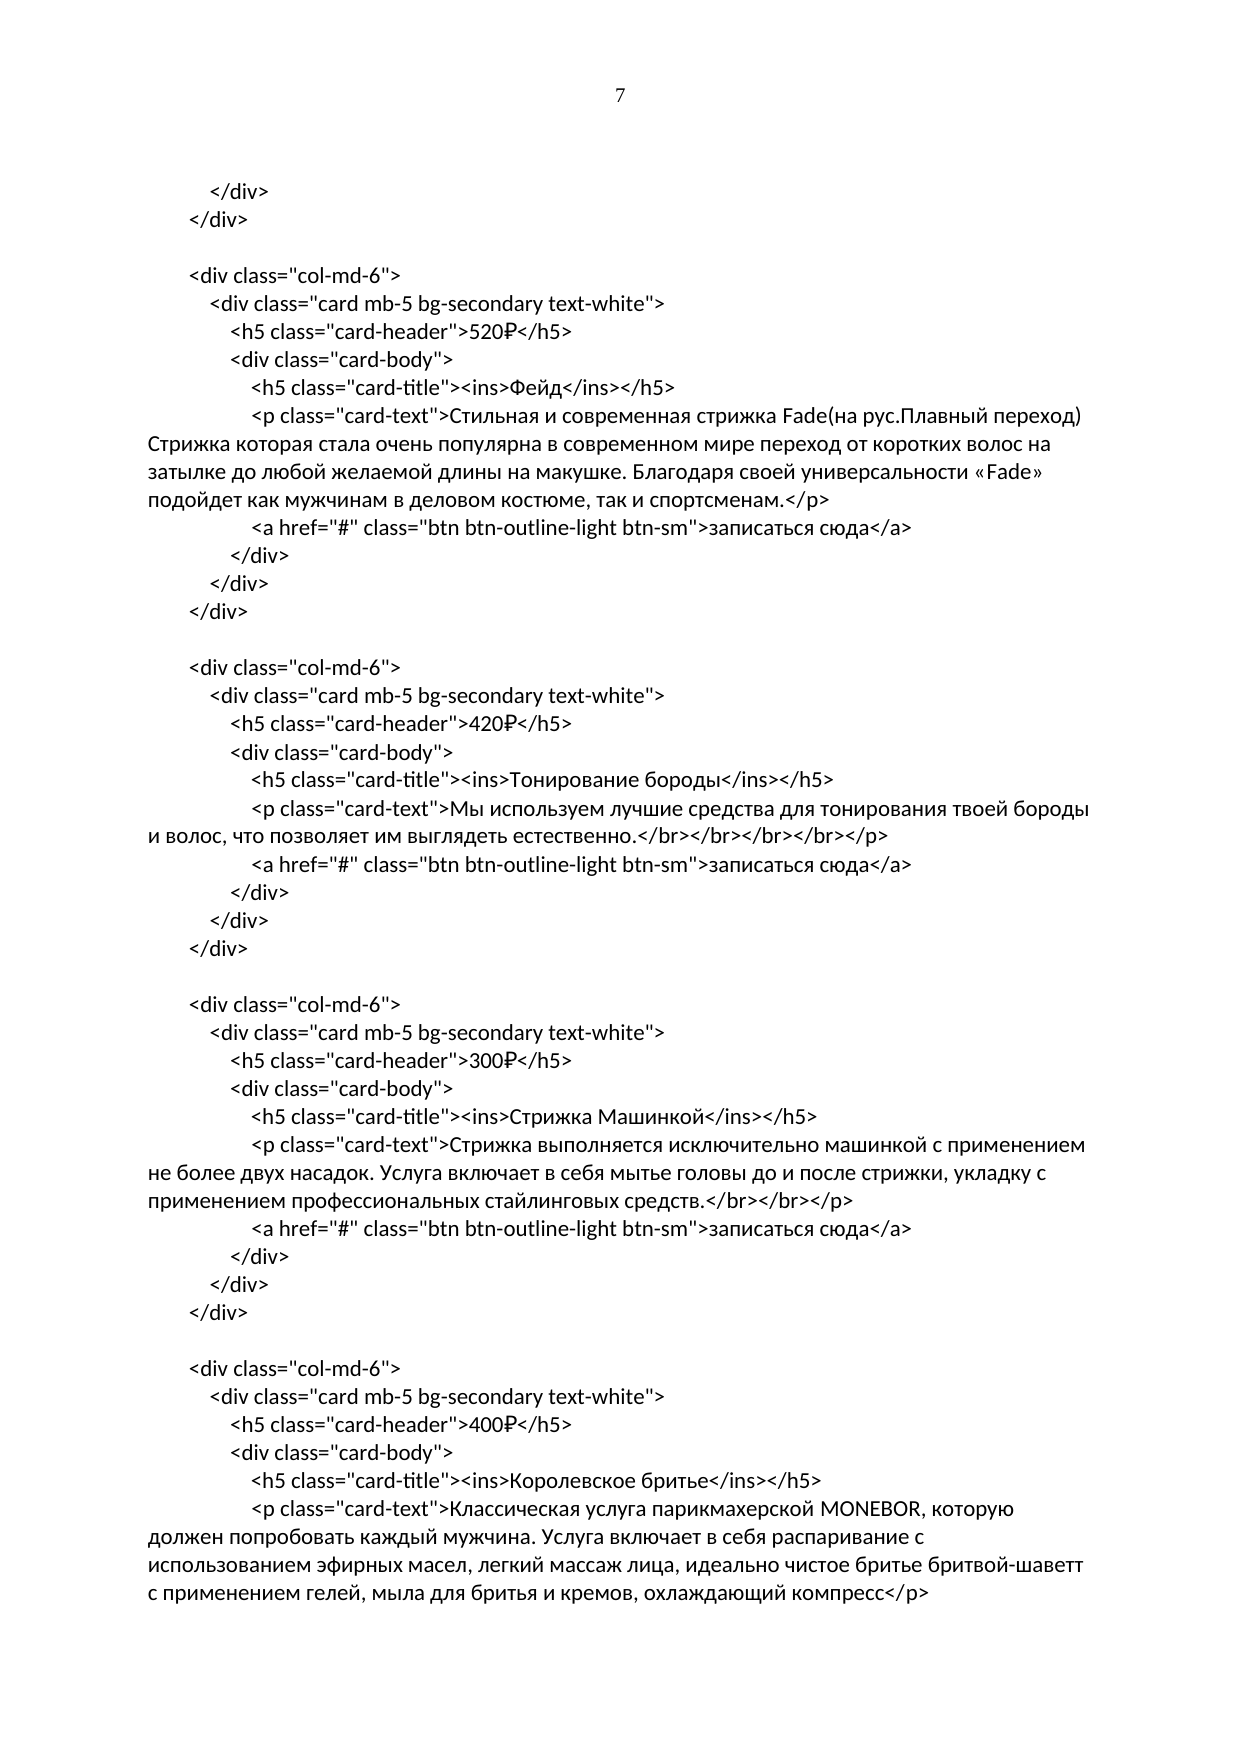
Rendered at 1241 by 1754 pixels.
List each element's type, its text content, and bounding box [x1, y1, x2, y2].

text <div class="card-body"> [148, 1438, 1092, 1466]
text <p class="card-text">Стильная и современная стрижка Fade(на рус.Плавный переход) Стрижка которая стала очень популярна в современном мире переход от коротких волос на затылке до любой желаемой длины на макушке. Благодаря своей универсальности «Fade» подойдет как мужчинам в деловом костюме, так и спортсменам.</p> [148, 401, 1092, 513]
text </div> [148, 597, 1092, 626]
text <a href="#" class="btn btn-outline-light btn-sm">записаться сюда</a> [148, 1214, 1092, 1242]
text <a href="#" class="btn btn-outline-light btn-sm">записаться сюда</a> [148, 513, 1092, 541]
text </div> [148, 1242, 1092, 1270]
text <a href="#" class="btn btn-outline-light btn-sm">записаться сюда</a> [148, 850, 1092, 878]
text <div class="card mb-5 bg-secondary text-white"> [148, 289, 1092, 317]
text <div class="col-md-6"> [148, 653, 1092, 682]
text </div> [148, 1270, 1092, 1298]
text <div class="card-body"> [148, 738, 1092, 766]
text <h5 class="card-header">400₽</h5> [148, 1410, 1092, 1438]
text <div class="col-md-6"> [148, 990, 1092, 1018]
text </div> [148, 177, 1092, 205]
text <h5 class="card-header">300₽</h5> [148, 1046, 1092, 1074]
text <h5 class="card-title"><ins>Тонирование бороды</ins></h5> [148, 766, 1092, 794]
text <p class="card-text">Классическая услуга парикмахерской MONEBOR, которую должен попробовать каждый мужчина. Услуга включает в себя распаривание с использованием эфирных масел, легкий массаж лица, идеально чистое бритье бритвой-шаветт с применением гелей, мыла для бритья и кремов, охлаждающий компресс</p> [148, 1494, 1092, 1606]
text <p class="card-text">Стрижка выполняется исключительно машинкой с применением не более двух насадок. Услуга включает в себя мытье головы до и после стрижки, укладку с применением профессиональных стайлинговых средств.</br></br></p> [148, 1130, 1092, 1214]
text <div class="card-body"> [148, 345, 1092, 373]
text <h5 class="card-title"><ins>Королевское бритье</ins></h5> [148, 1466, 1092, 1494]
text </div> [148, 934, 1092, 962]
text <div class="card mb-5 bg-secondary text-white"> [148, 1018, 1092, 1046]
text <div class="card-body"> [148, 1074, 1092, 1102]
text <h5 class="card-title"><ins>Стрижка Машинкой</ins></h5> [148, 1102, 1092, 1130]
text </div> [148, 541, 1092, 569]
text <p class="card-text">Мы используем лучшие средства для тонирования твоей бороды и волос, что позволяет им выглядеть естественно.</br></br></br></br></p> [148, 794, 1092, 850]
text <h5 class="card-header">520₽</h5> [148, 317, 1092, 345]
text </div> [148, 878, 1092, 906]
text </div> [148, 1298, 1092, 1326]
text </div> [148, 569, 1092, 597]
text </div> [148, 205, 1092, 233]
text <div class="col-md-6"> [148, 261, 1092, 289]
text <div class="card mb-5 bg-secondary text-white"> [148, 1382, 1092, 1410]
text </div> [148, 906, 1092, 934]
text <h5 class="card-title"><ins>Фейд</ins></h5> [148, 373, 1092, 401]
text <div class="card mb-5 bg-secondary text-white"> [148, 682, 1092, 709]
text <h5 class="card-header">420₽</h5> [148, 709, 1092, 738]
text <div class="col-md-6"> [148, 1354, 1092, 1382]
